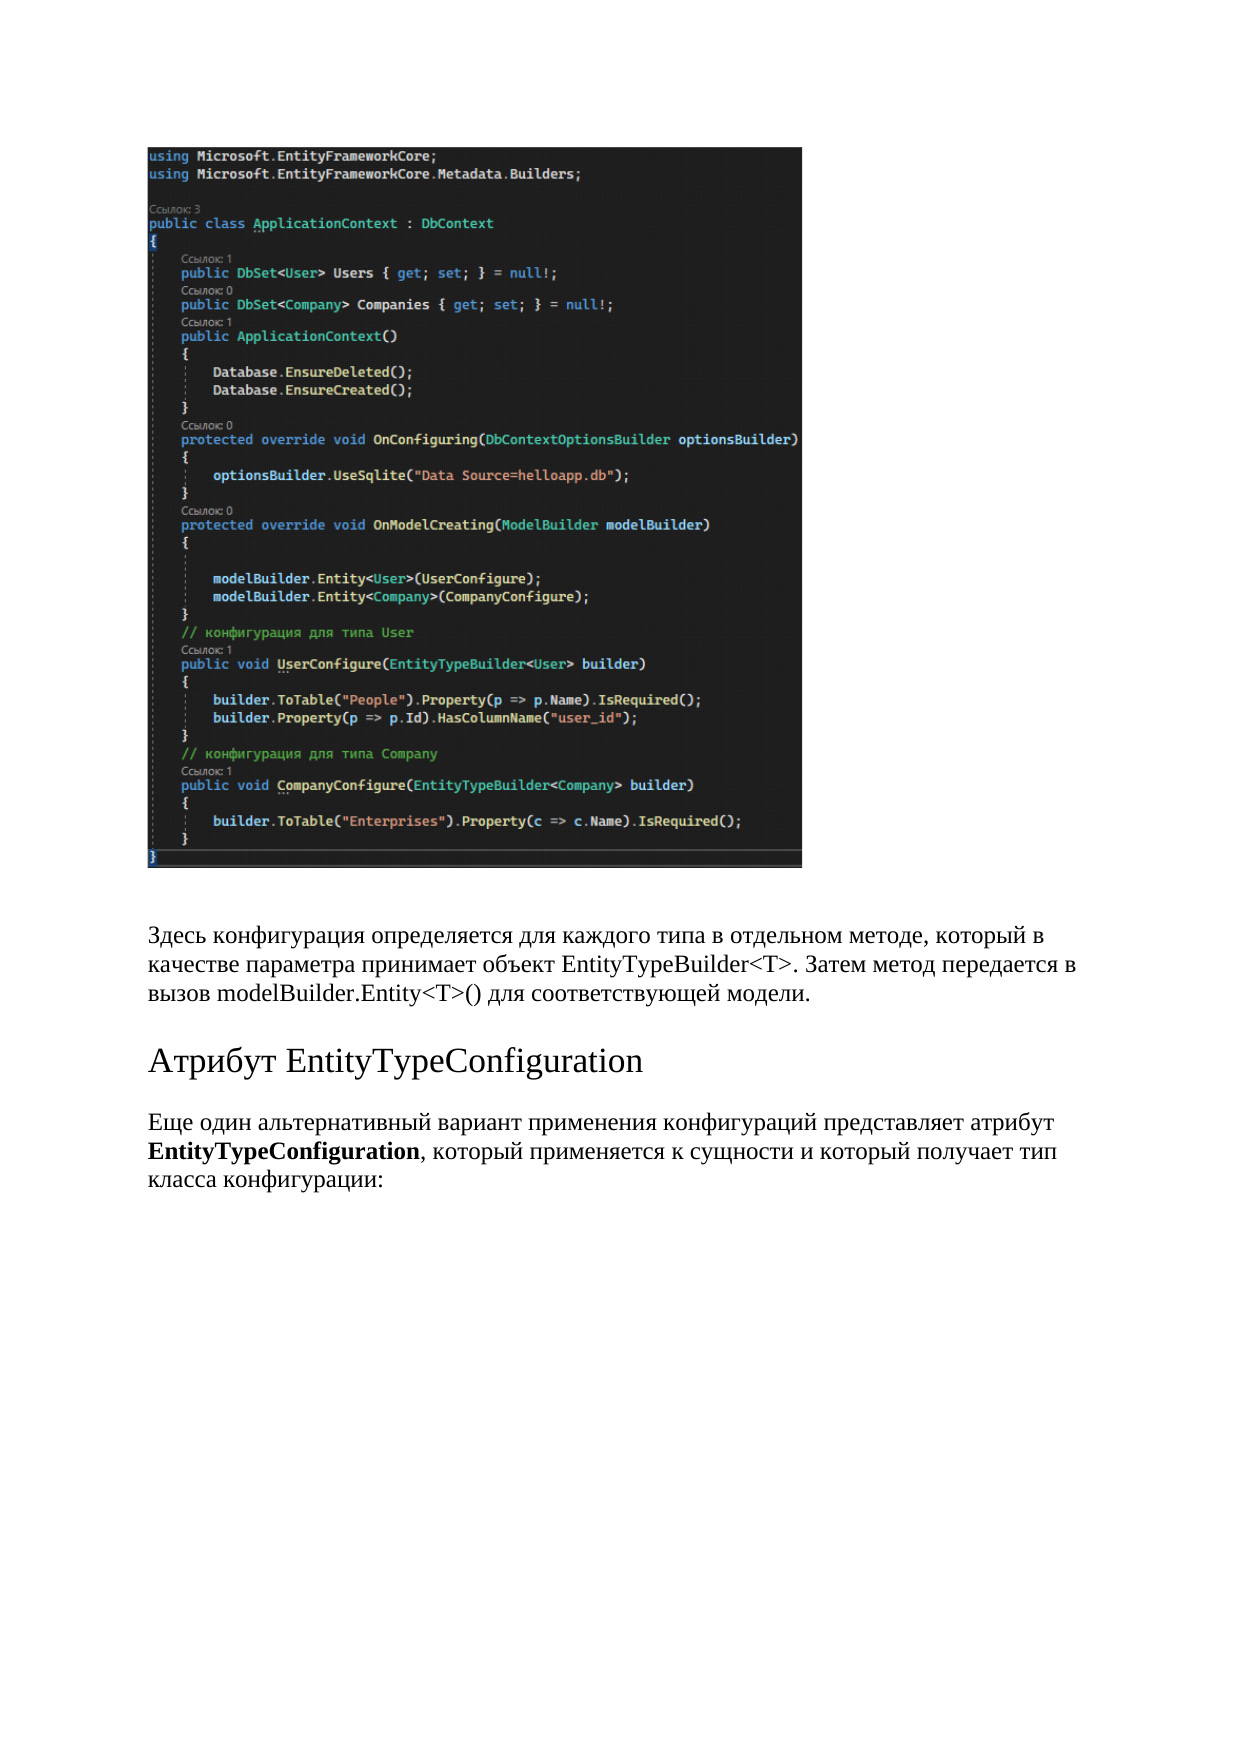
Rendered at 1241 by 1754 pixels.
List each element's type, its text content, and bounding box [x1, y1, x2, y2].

text Еще один альтернативный вариант применения конфигураций представляет атрибут EntityTypeConfiguration, который применяется к сущности и который получает тип класса конфигурации: [148, 1107, 1093, 1193]
text Атрибут EntityTypeConfiguration [148, 1040, 1093, 1081]
picture [147, 147, 803, 868]
text Здесь конфигурация определяется для каждого типа в отдельном методе, который в качестве параметра принимает объект EntityTypeBuilder<T>. Затем метод передается в вызов modelBuilder.Entity<T>() для соответствующей модели. [148, 921, 1093, 1007]
